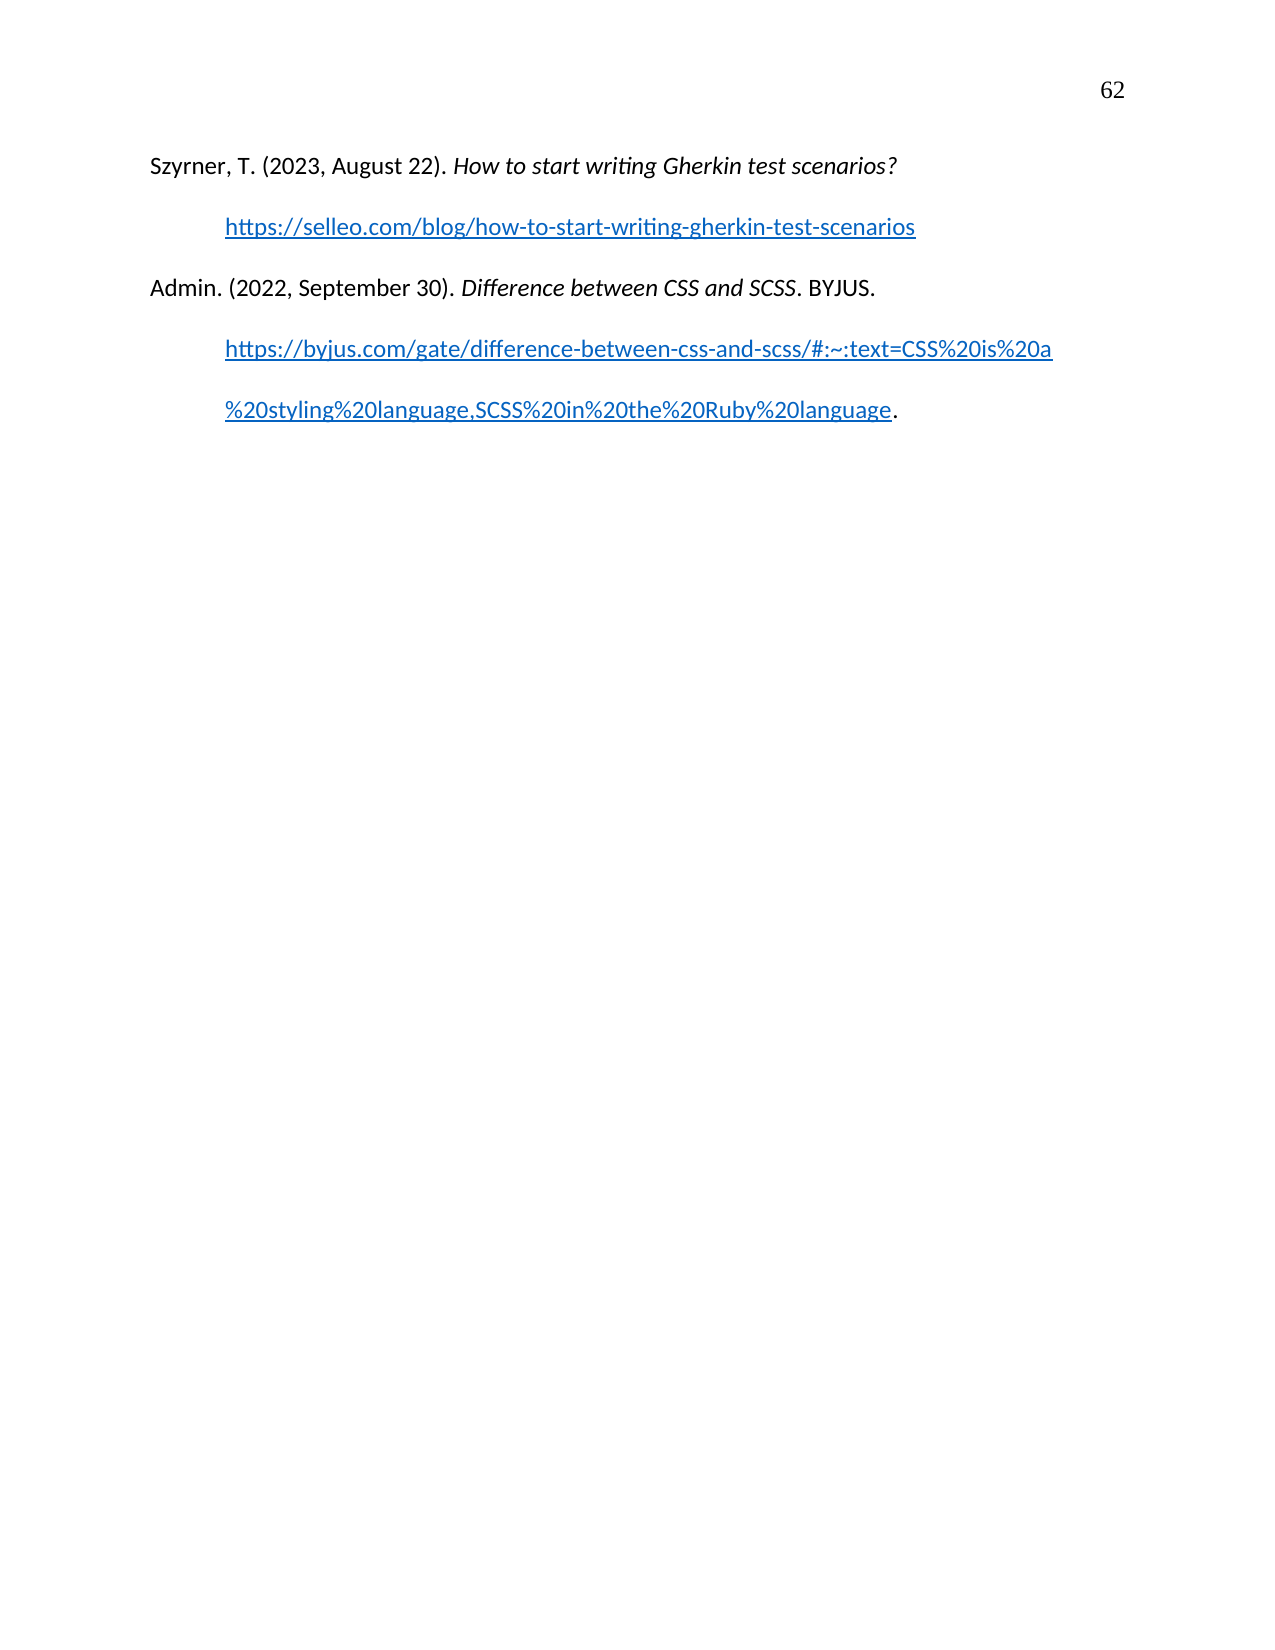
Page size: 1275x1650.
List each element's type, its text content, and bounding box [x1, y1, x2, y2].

text Admin. (2022, September 30). Difference between CSS and SCSS. BYJUS. https://byjus.com/gate/difference-between-css-and-scss/#:~:text=CSS%20is%20a%20styling%20language,SCSS%20in%20the%20Ruby%20language. [150, 272, 1125, 425]
text Szyrner, T. (2023, August 22). How to start writing Gherkin test scenarios? https://selleo.com/blog/how-to-start-writing-gherkin-test-scenarios [150, 150, 1125, 242]
